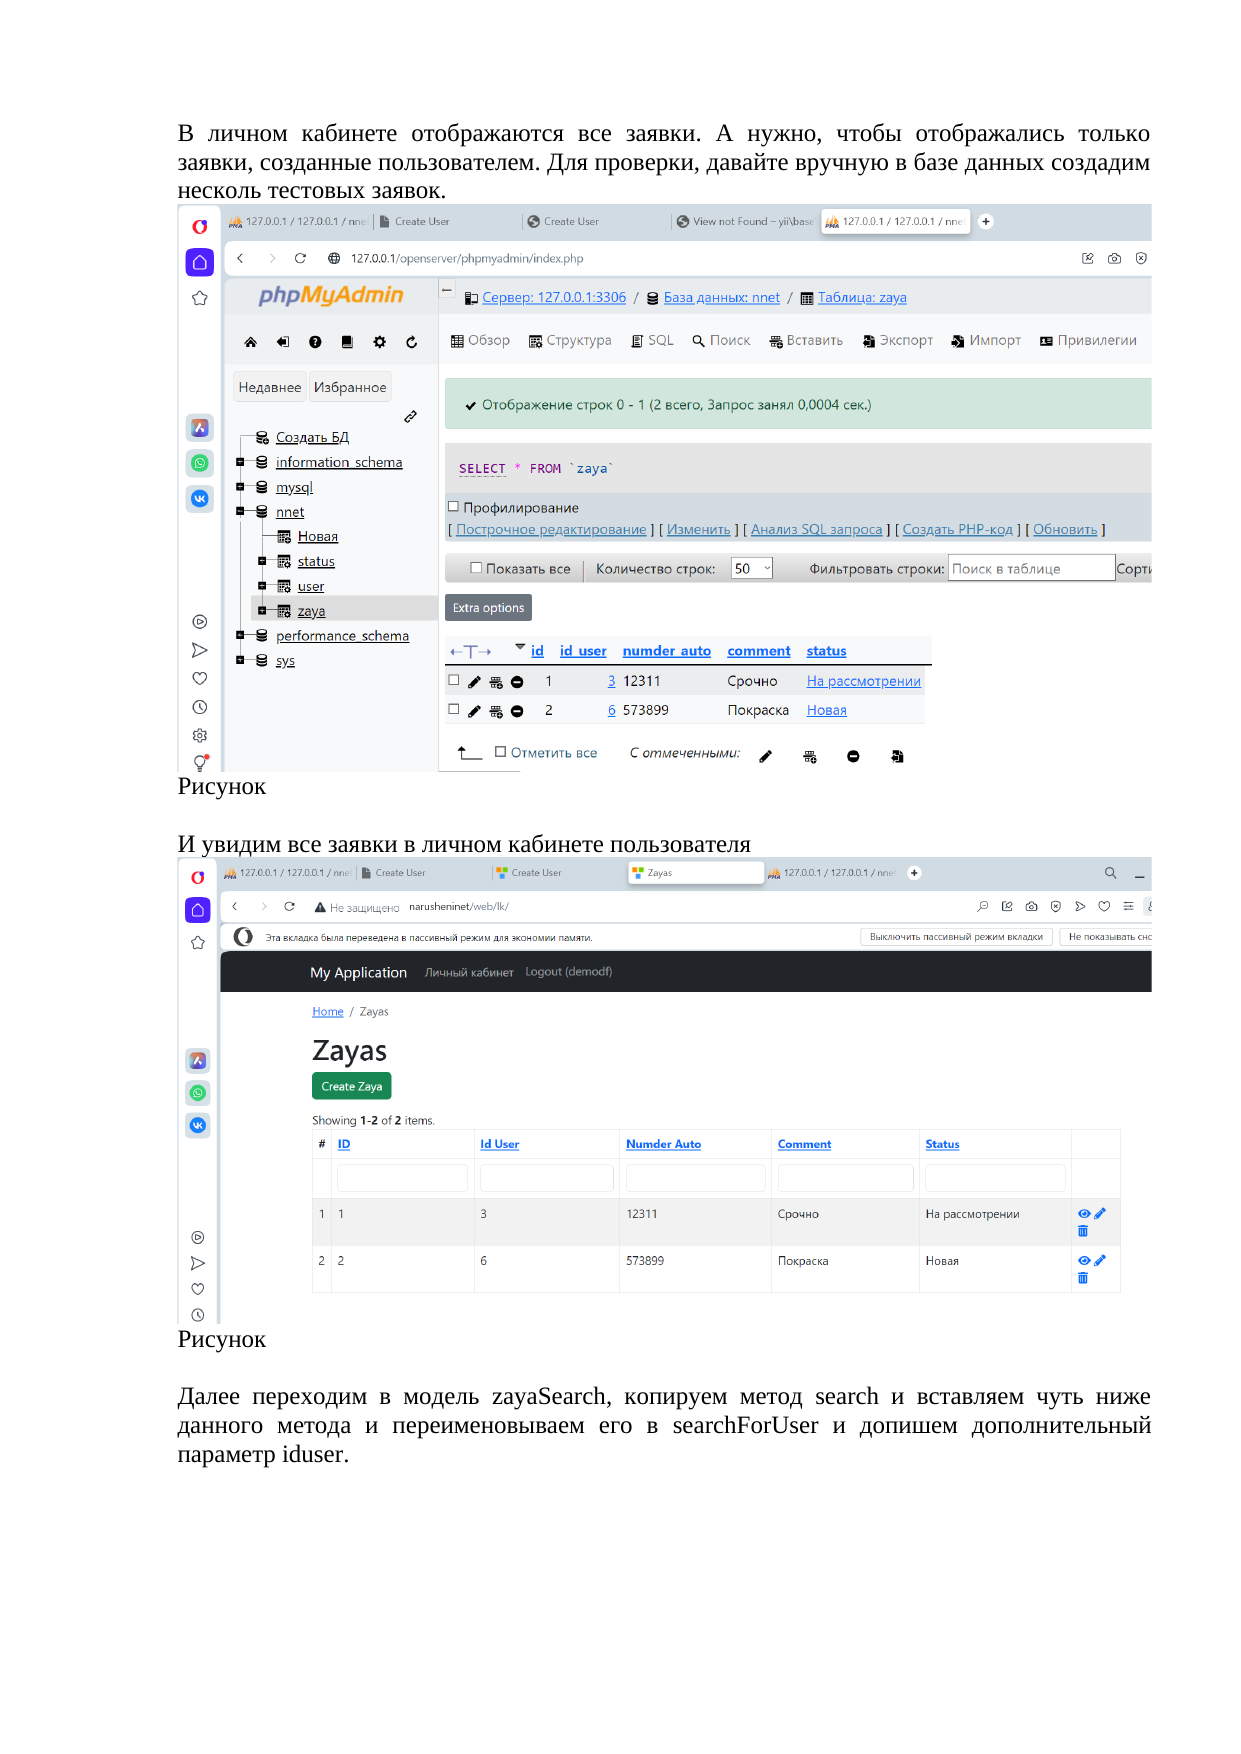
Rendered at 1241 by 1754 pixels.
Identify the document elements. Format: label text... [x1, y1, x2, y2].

text Далее переходим в модель zayaSearch, копируем метод search и вставляем чуть ниже данного метода и переименовываем его в searchForUser и допишем дополнительный параметр iduser. [177, 1381, 1152, 1468]
text И увидим все заявки в личном кабинете пользователя [177, 829, 1152, 857]
text Рисунок [177, 772, 1152, 800]
picture [177, 204, 1152, 772]
text Рисунок [177, 1324, 1152, 1353]
picture [177, 857, 1152, 1324]
text В личном кабинете отображаются все заявки. А нужно, чтобы отображались только заявки, созданные пользователем. Для проверки, давайте вручную в базе данных создадим несколь тестовых заявок. [177, 118, 1152, 204]
